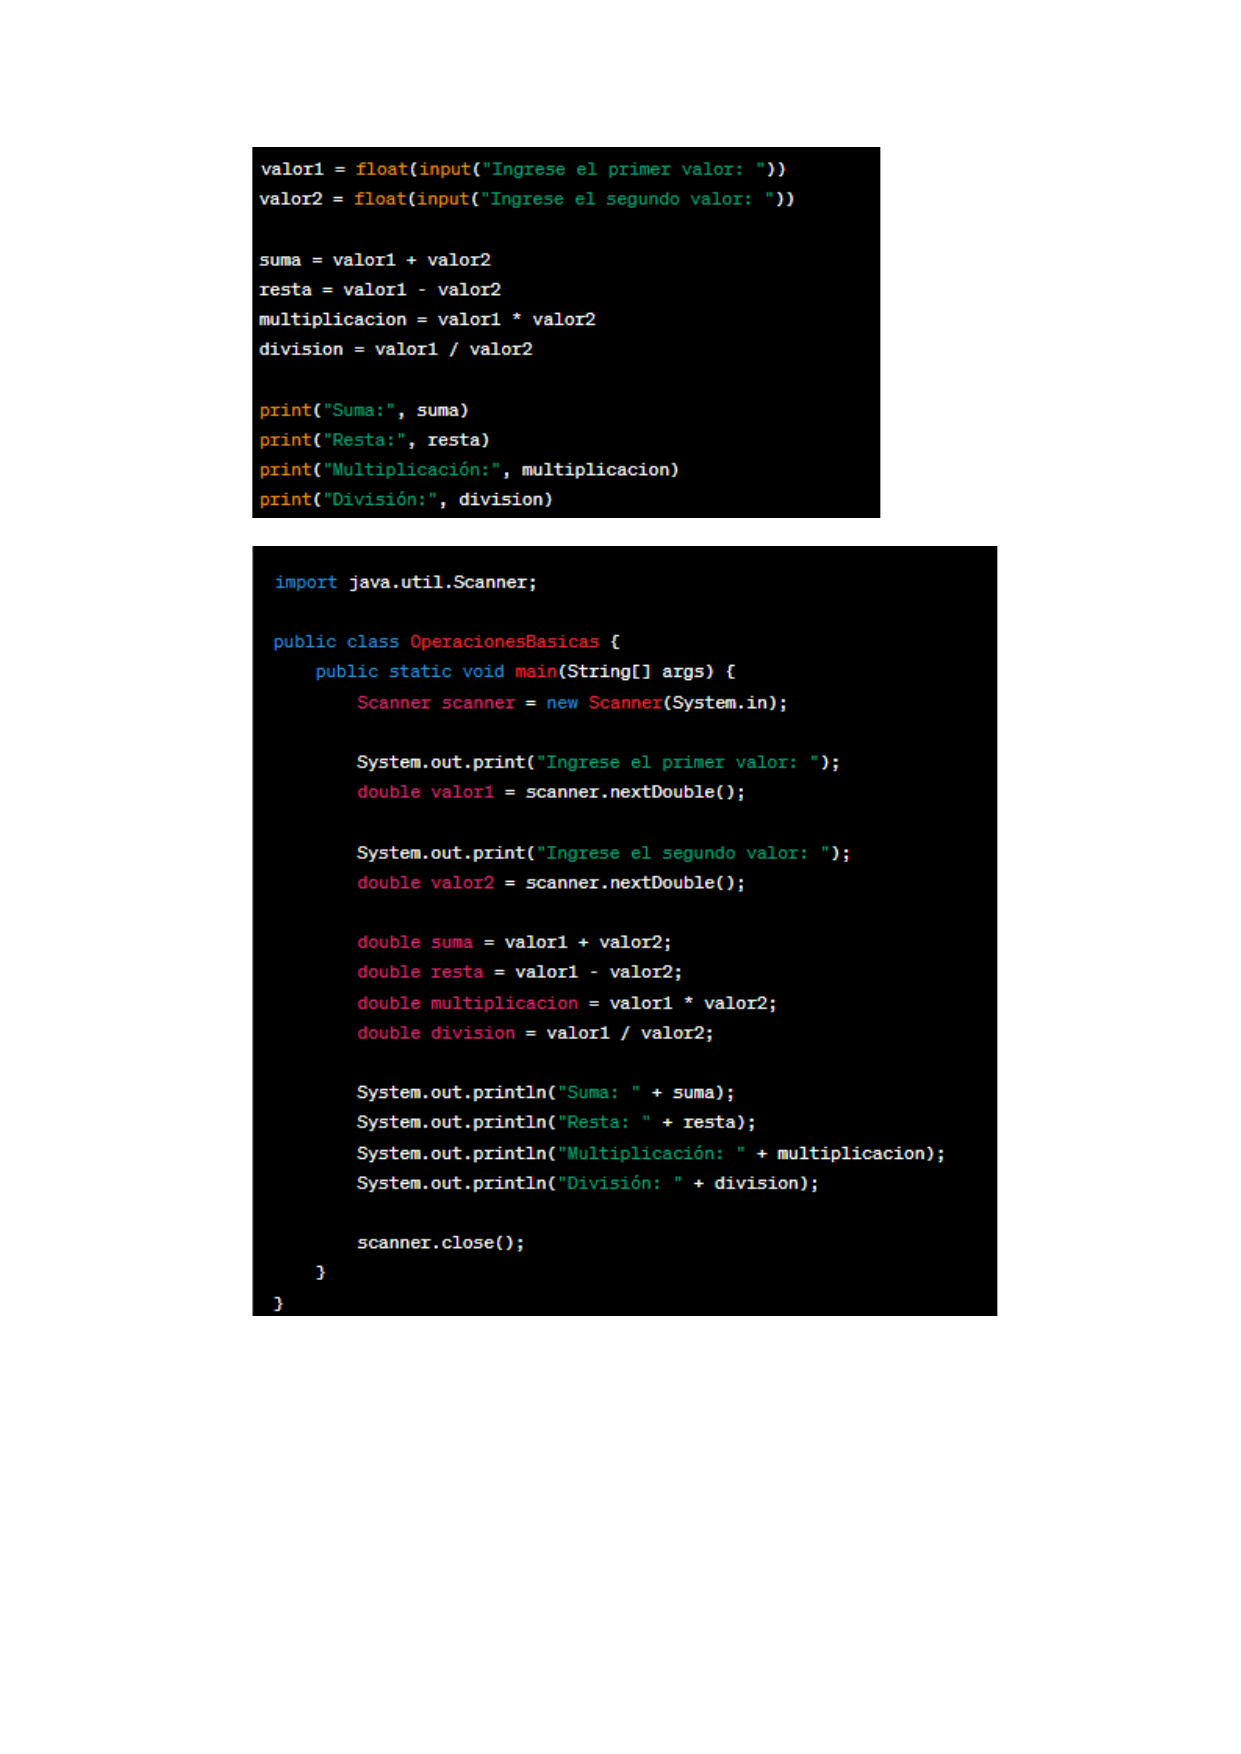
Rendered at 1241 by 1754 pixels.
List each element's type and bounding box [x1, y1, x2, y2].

picture [252, 546, 998, 1316]
picture [252, 147, 881, 518]
